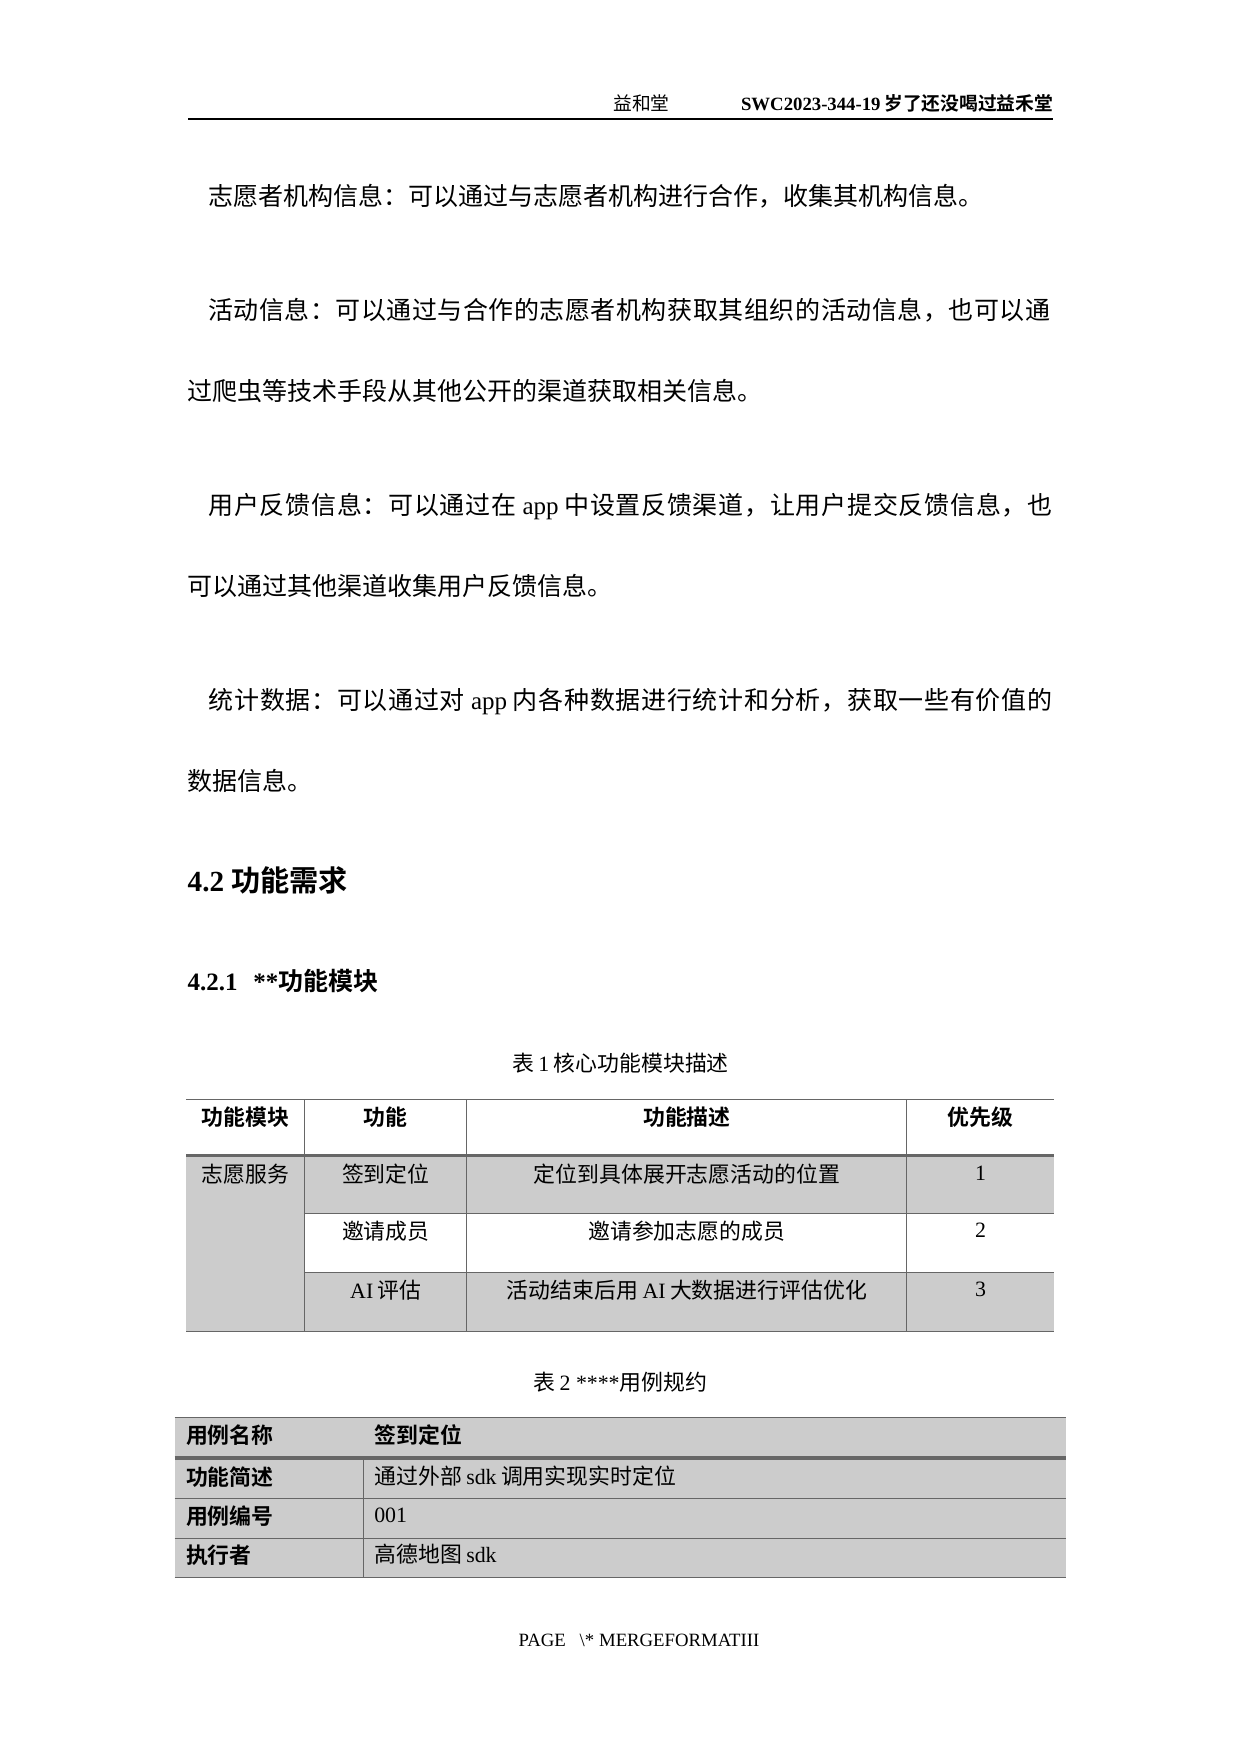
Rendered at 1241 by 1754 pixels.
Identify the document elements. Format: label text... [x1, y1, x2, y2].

table_header 用例名称 [175, 1418, 363, 1456]
subtitle 功能需求 [187, 846, 1053, 911]
table_cell 3 [907, 1273, 1054, 1331]
table_header 签到定位 [363, 1418, 1066, 1456]
text 表2 ****用例规约 [187, 1364, 1053, 1397]
text 统计数据：可以通过对app内各种数据进行统计和分析，获取一些有价值的数据信息。 [187, 666, 1053, 812]
table_cell 签到定位 [305, 1157, 466, 1213]
text 活动信息：可以通过与合作的志愿者机构获取其组织的活动信息，也可以通过爬虫等技术手段从其他公开的渠道获取相关信息。 [187, 276, 1053, 422]
table_cell 邀请参加志愿的成员 [467, 1214, 906, 1272]
table_cell 功能简述 [175, 1460, 363, 1498]
text 用户反馈信息：可以通过在app中设置反馈渠道，让用户提交反馈信息，也可以通过其他渠道收集用户反馈信息。 [187, 471, 1053, 617]
table_cell AI评估 [305, 1273, 466, 1331]
table_cell 001 [364, 1499, 1066, 1538]
table_header 优先级 [907, 1100, 1054, 1153]
text 志愿者机构信息：可以通过与志愿者机构进行合作，收集其机构信息。 [187, 162, 1053, 227]
table_cell 通过外部sdk调用实现实时定位 [364, 1460, 1066, 1498]
table_cell 邀请成员 [305, 1214, 466, 1272]
table_cell 用例编号 [175, 1499, 363, 1538]
table_header 功能 [305, 1100, 466, 1153]
table_cell 定位到具体展开志愿活动的位置 [467, 1157, 906, 1213]
table_cell 活动结束后用AI大数据进行评估优化 [467, 1273, 906, 1331]
text 表1核心功能模块描述 [187, 1046, 1053, 1078]
table_cell 2 [907, 1214, 1054, 1272]
table_cell 志愿服务 [186, 1157, 304, 1331]
subtitle **功能模块 [187, 947, 1053, 1012]
table_cell 高德地图sdk [364, 1539, 1066, 1577]
table_header 功能模块 [186, 1100, 304, 1153]
table_cell 执行者 [175, 1539, 363, 1577]
table_cell 1 [907, 1157, 1054, 1213]
table_header 功能描述 [467, 1100, 906, 1153]
